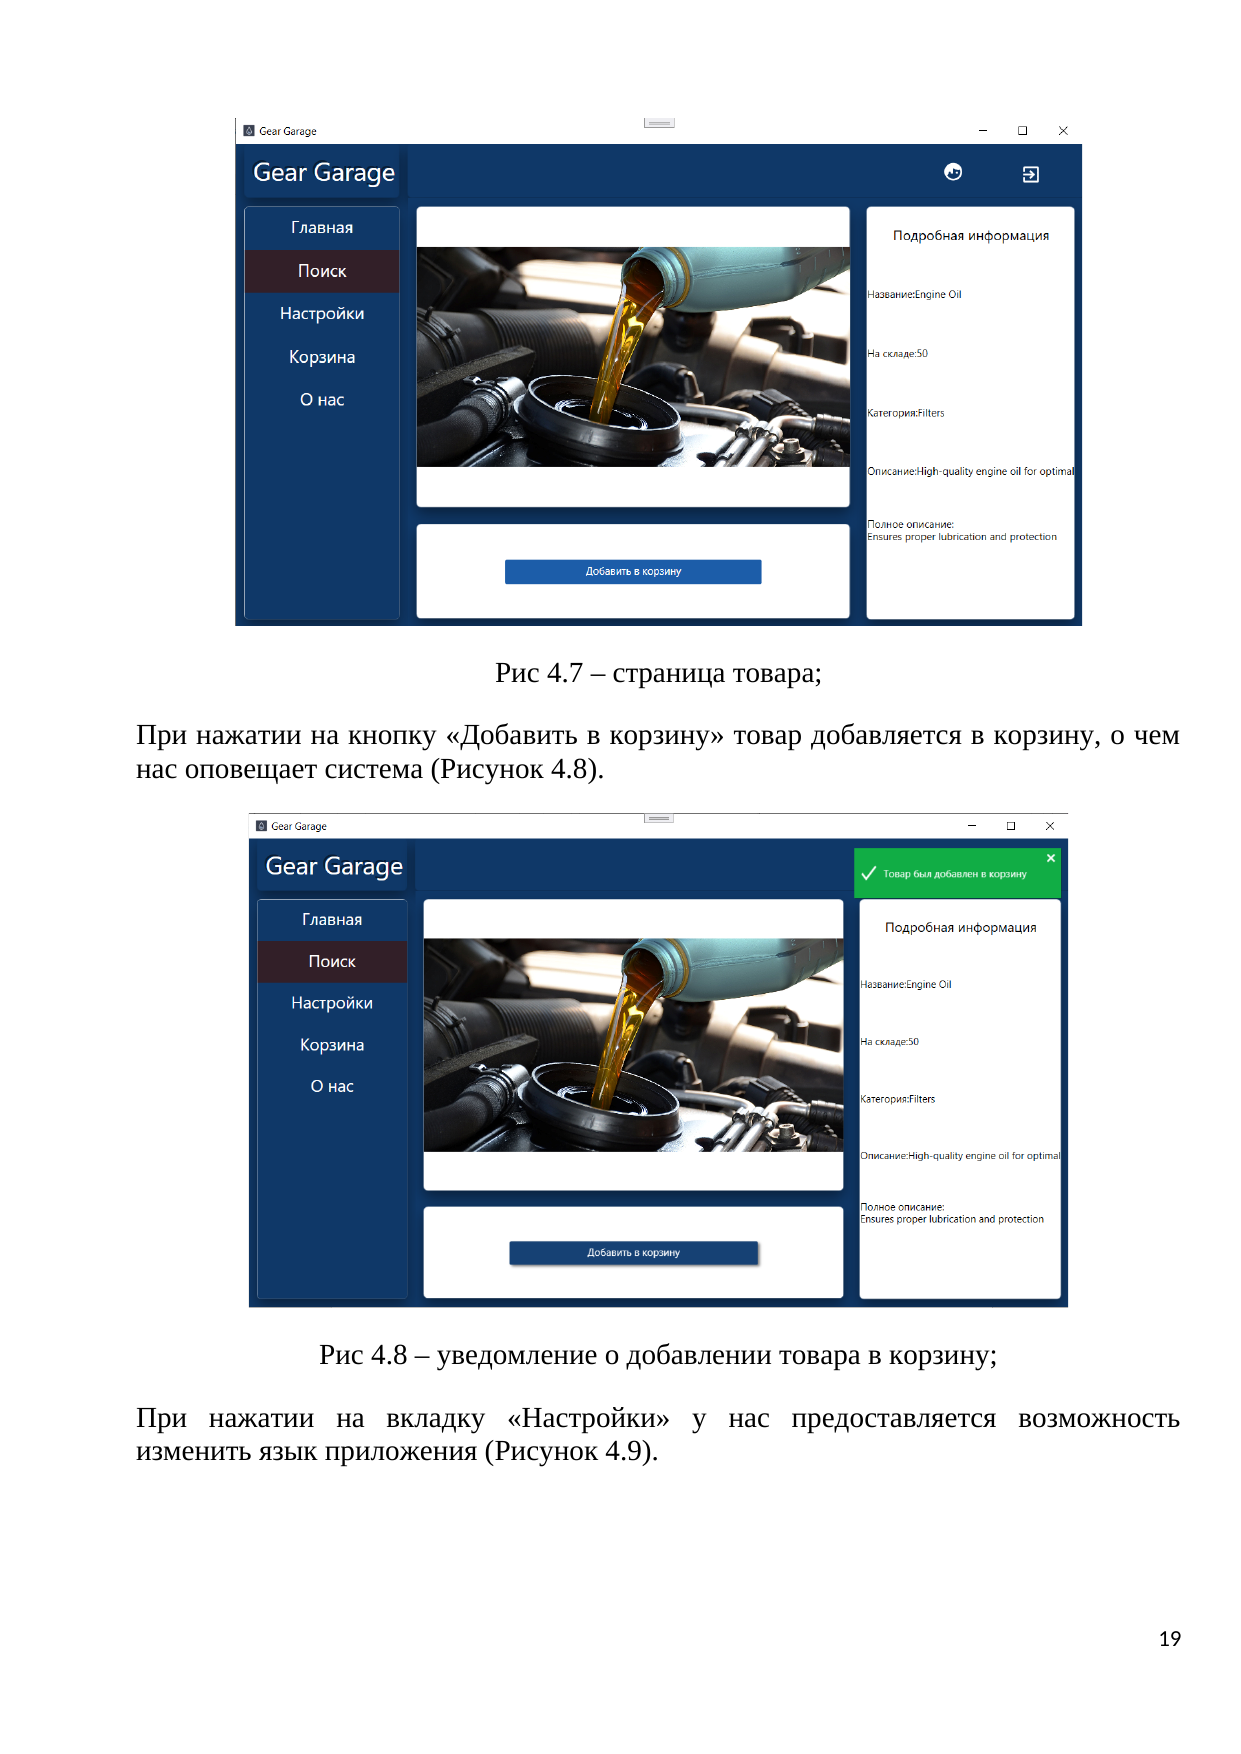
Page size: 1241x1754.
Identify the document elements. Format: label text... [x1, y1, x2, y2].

picture [235, 118, 1083, 626]
text Рис 4.8 – уведомление о добавлении товара в корзину; [136, 1337, 1181, 1371]
text При нажатии на кнопку «Добавить в корзину» товар добавляется в корзину, о чем нас оповещает система (Рисунок 4.8). [136, 717, 1181, 784]
text При нажатии на вкладку «Настройки» у нас предоставляется возможность изменить язык приложения (Рисунок 4.9). [136, 1400, 1181, 1467]
picture [248, 813, 1069, 1308]
text Рис 4.7 – страница товара; [136, 655, 1181, 688]
